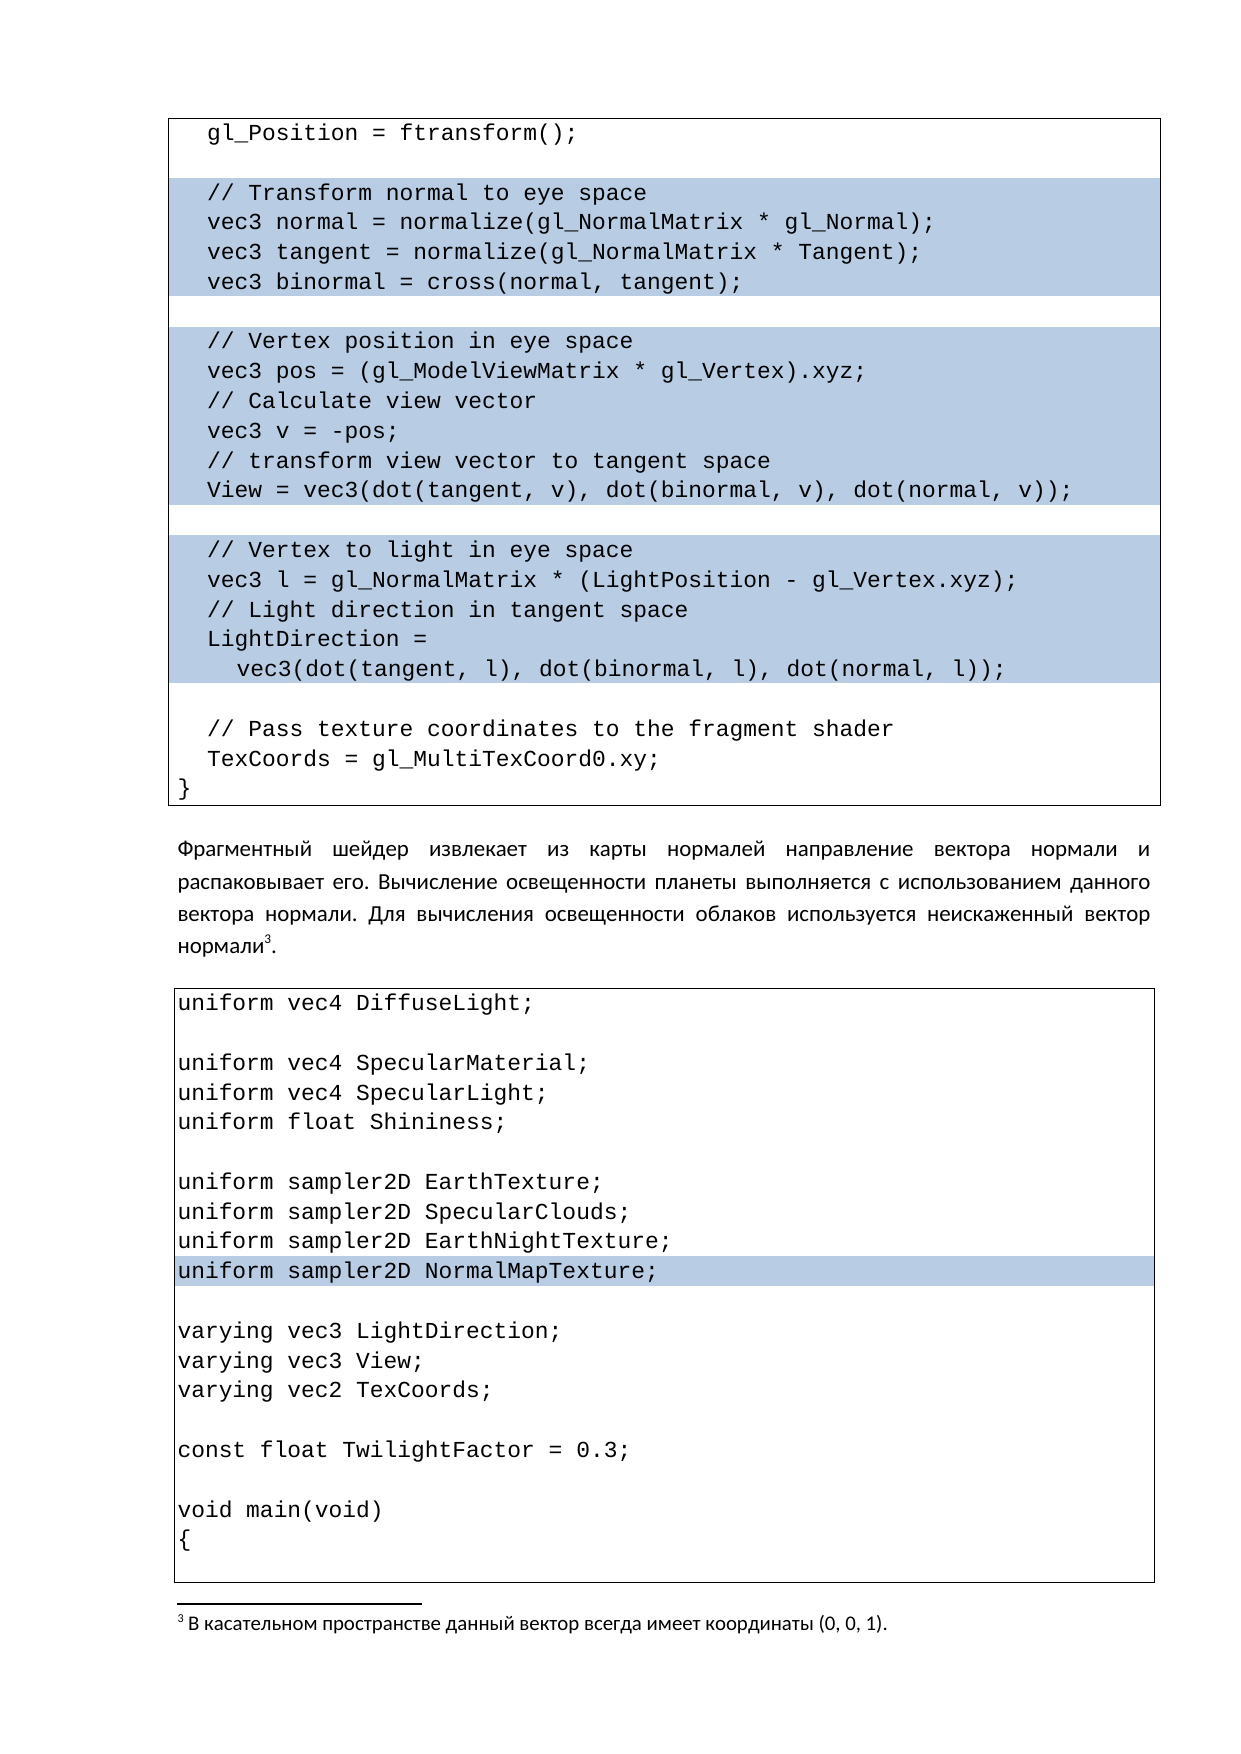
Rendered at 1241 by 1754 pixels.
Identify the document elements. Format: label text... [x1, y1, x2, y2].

text const float TwilightFactor = 0.3; [175, 1435, 1154, 1464]
text uniform float Shininess; [175, 1107, 1154, 1137]
text vec3 binormal = cross(normal, tangent); [169, 267, 1160, 296]
text TexCoords = gl_MultiTexCoord0.xy; [169, 744, 1160, 773]
text uniform sampler2D NormalMapTexture; [175, 1256, 1154, 1286]
text varying vec2 TexCoords; [175, 1376, 1154, 1405]
text varying vec3 LightDirection; [175, 1316, 1154, 1345]
text // Vertex to light in eye space [169, 535, 1160, 564]
text Фрагментный шейдер извлекает из карты нормалей направление вектора нормали и распаковывает его. Вычисление освещенности планеты выполняется с использованием данного вектора нормали. Для вычисления освещенности облаков используется неискаженный вектор нормали. [177, 834, 1152, 959]
text { [175, 1524, 1154, 1554]
text uniform vec4 SpecularMaterial; [175, 1048, 1154, 1077]
text uniform vec4 SpecularLight; [175, 1078, 1154, 1107]
text // Light direction in tangent space [169, 595, 1160, 624]
text // Calculate view vector [169, 386, 1160, 415]
text vec3 pos = (gl_ModelViewMatrix * gl_Vertex).xyz; [169, 356, 1160, 386]
text vec3 l = gl_NormalMatrix * (LightPosition - gl_Vertex.xyz); [169, 565, 1160, 594]
text varying vec3 View; [175, 1346, 1154, 1375]
text // Vertex position in eye space [169, 327, 1160, 356]
text uniform sampler2D EarthTexture; [175, 1167, 1154, 1196]
text // Pass texture coordinates to the fragment shader [169, 714, 1160, 743]
text vec3(dot(tangent, l), dot(binormal, l), dot(normal, l)); [169, 654, 1160, 683]
text vec3 normal = normalize(gl_NormalMatrix * gl_Normal); [169, 207, 1160, 237]
text // transform view vector to tangent space [169, 446, 1160, 475]
text vec3 tangent = normalize(gl_NormalMatrix * Tangent); [169, 237, 1160, 266]
text gl_Position = ftransform(); [169, 119, 1160, 147]
text } [169, 773, 1160, 805]
text uniform vec4 DiffuseLight; [175, 989, 1154, 1017]
text uniform sampler2D EarthNightTexture; [175, 1227, 1154, 1256]
text void main(void) [175, 1495, 1154, 1524]
text // Transform normal to eye space [169, 178, 1160, 207]
text uniform sampler2D SpecularClouds; [175, 1197, 1154, 1226]
text LightDirection = [169, 624, 1160, 654]
text vec3 v = -pos; [169, 416, 1160, 445]
text View = vec3(dot(tangent, v), dot(binormal, v), dot(normal, v)); [169, 476, 1160, 505]
